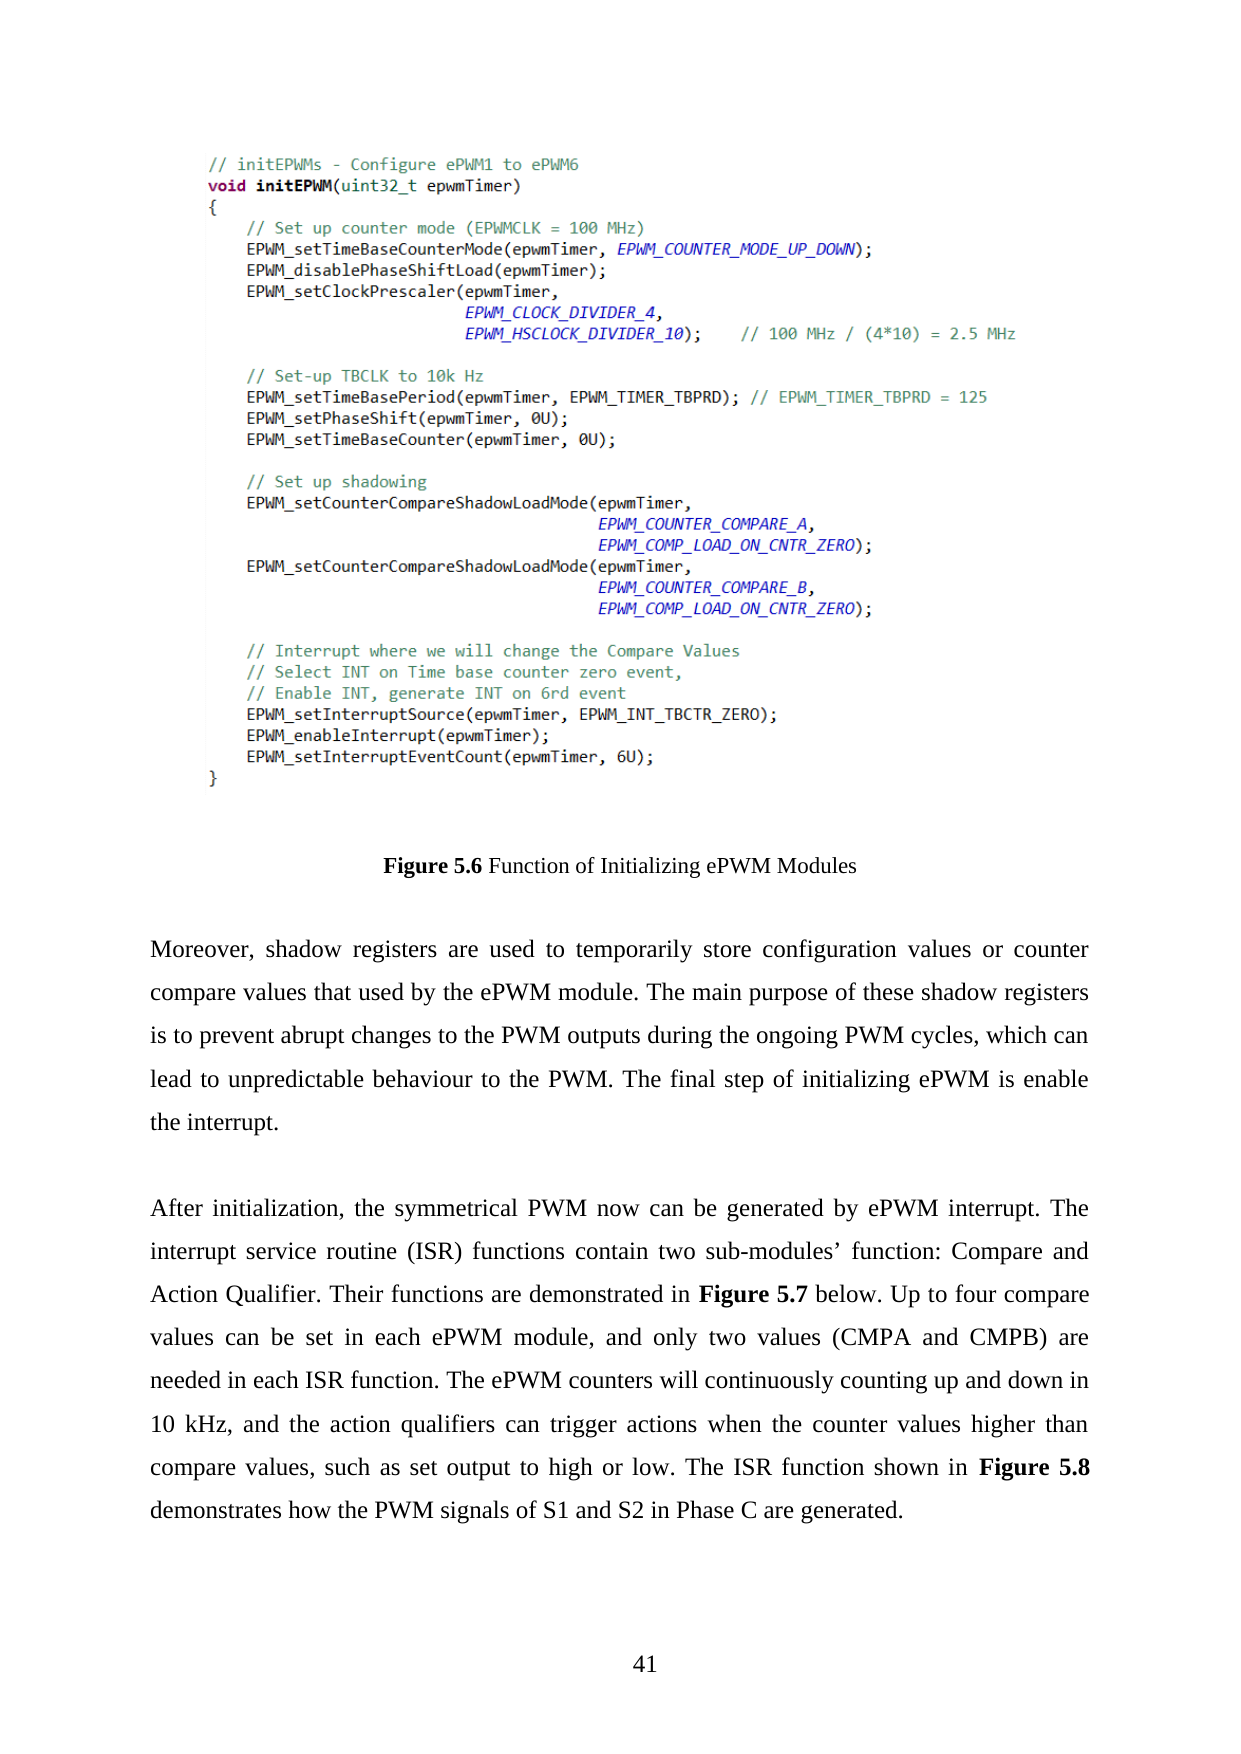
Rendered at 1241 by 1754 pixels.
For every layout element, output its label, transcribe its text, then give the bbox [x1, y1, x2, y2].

text After initialization, the symmetrical PWM now can be generated by ePWM interrupt. The interrupt service routine (ISR) functions contain two sub-modules’ function: Compare and Action Qualifier. Their functions are demonstrated in Figure 5.7 below. Up to four compare values can be set in each ePWM module, and only two values (CMPA and CMPB) are needed in each ISR function. The ePWM counters will continuously counting up and down in 10 kHz, and the action qualifiers can trigger actions when the counter values higher than compare values, such as set output to high or low. The ISR function shown in Figure 5.8 demonstrates how the PWM signals of S1 and S2 in Phase C are generated. [150, 1193, 1090, 1524]
text Moreover, shadow registers are used to temporarily store configuration values or counter compare values that used by the ePWM module. The main purpose of these shadow registers is to prevent abrupt changes to the PWM outputs during the ongoing PWM cycles, which can lead to unpredictable behaviour to the PWM. The final step of initializing ePWM is enable the interrupt. [150, 934, 1090, 1136]
picture [205, 150, 1035, 795]
text Figure 5.6 Function of Initializing ePWM Modules [150, 852, 1090, 878]
